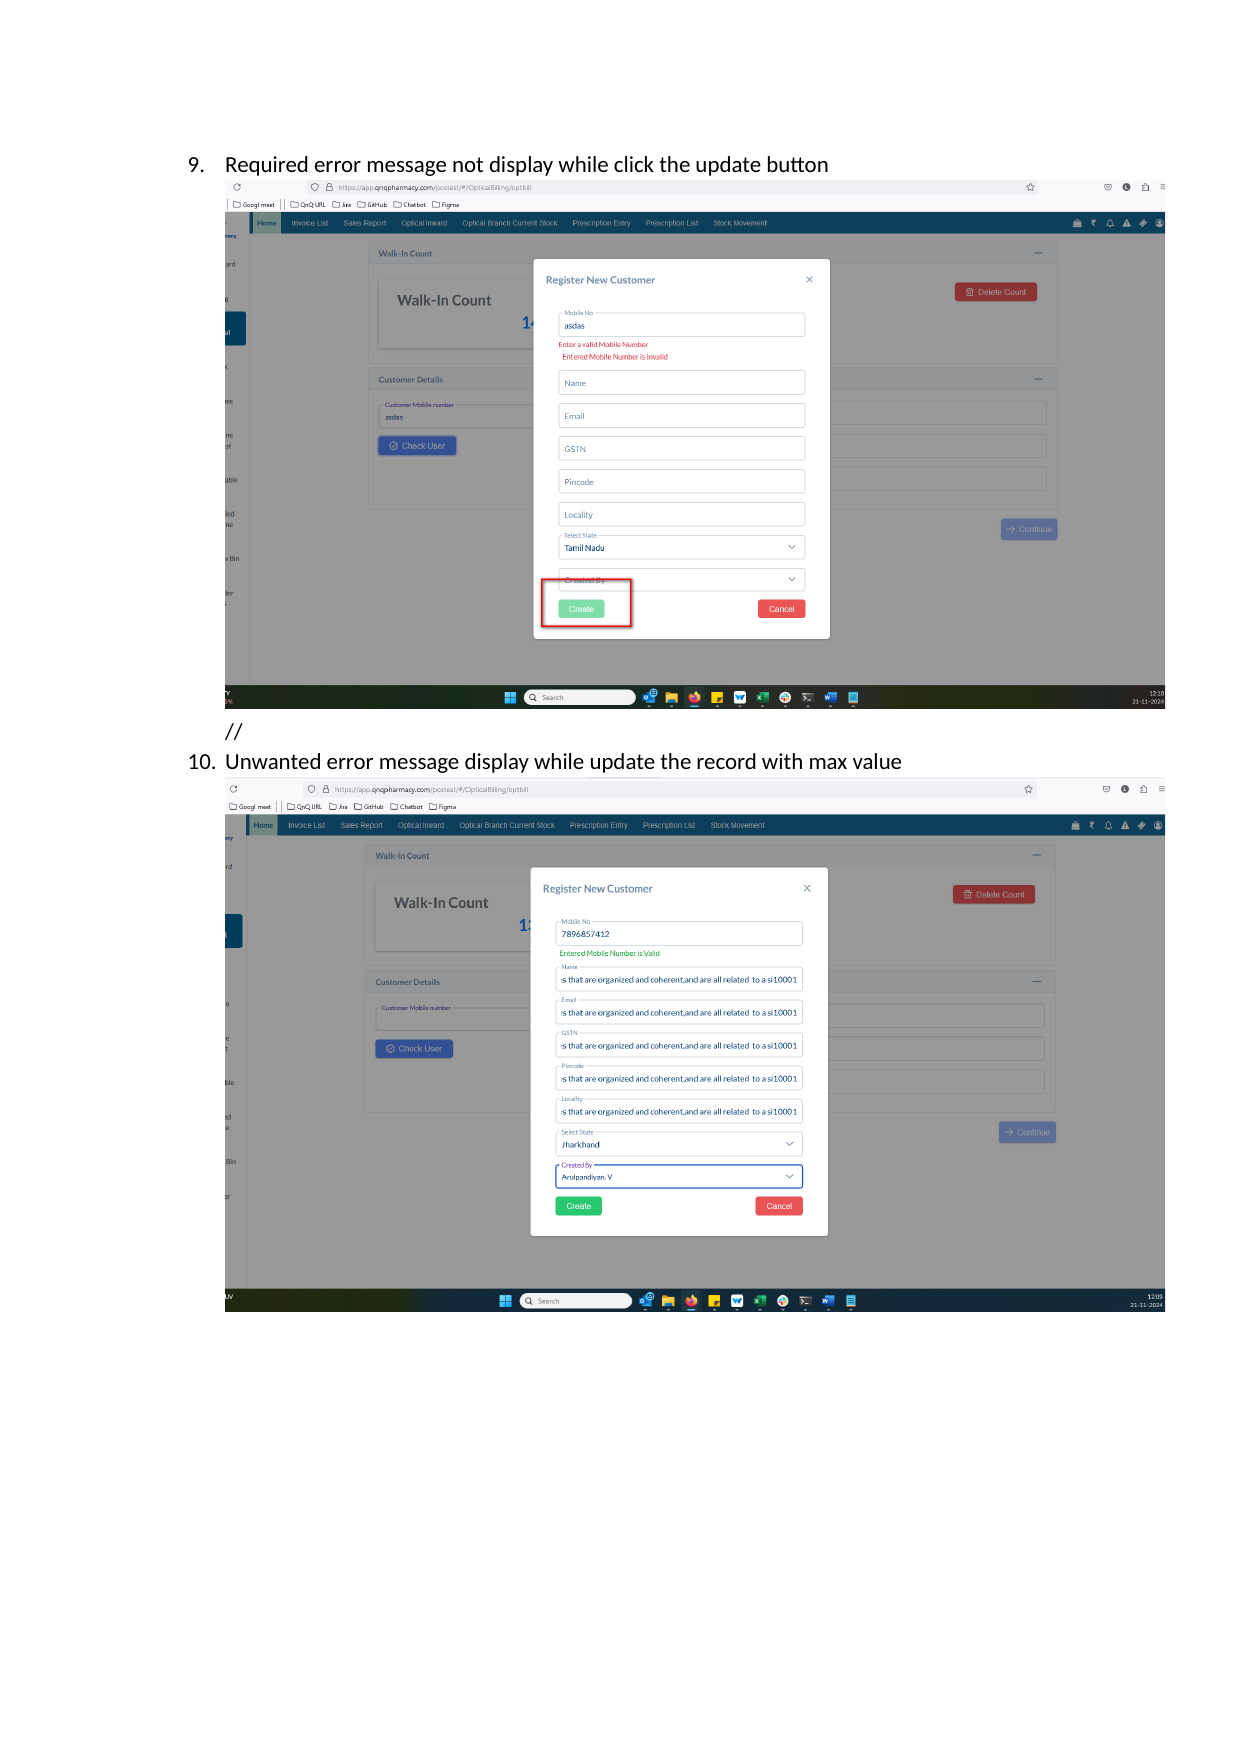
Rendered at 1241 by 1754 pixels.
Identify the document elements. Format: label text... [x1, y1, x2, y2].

picture [225, 777, 1166, 1312]
picture [225, 180, 1166, 709]
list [187, 747, 1090, 1318]
